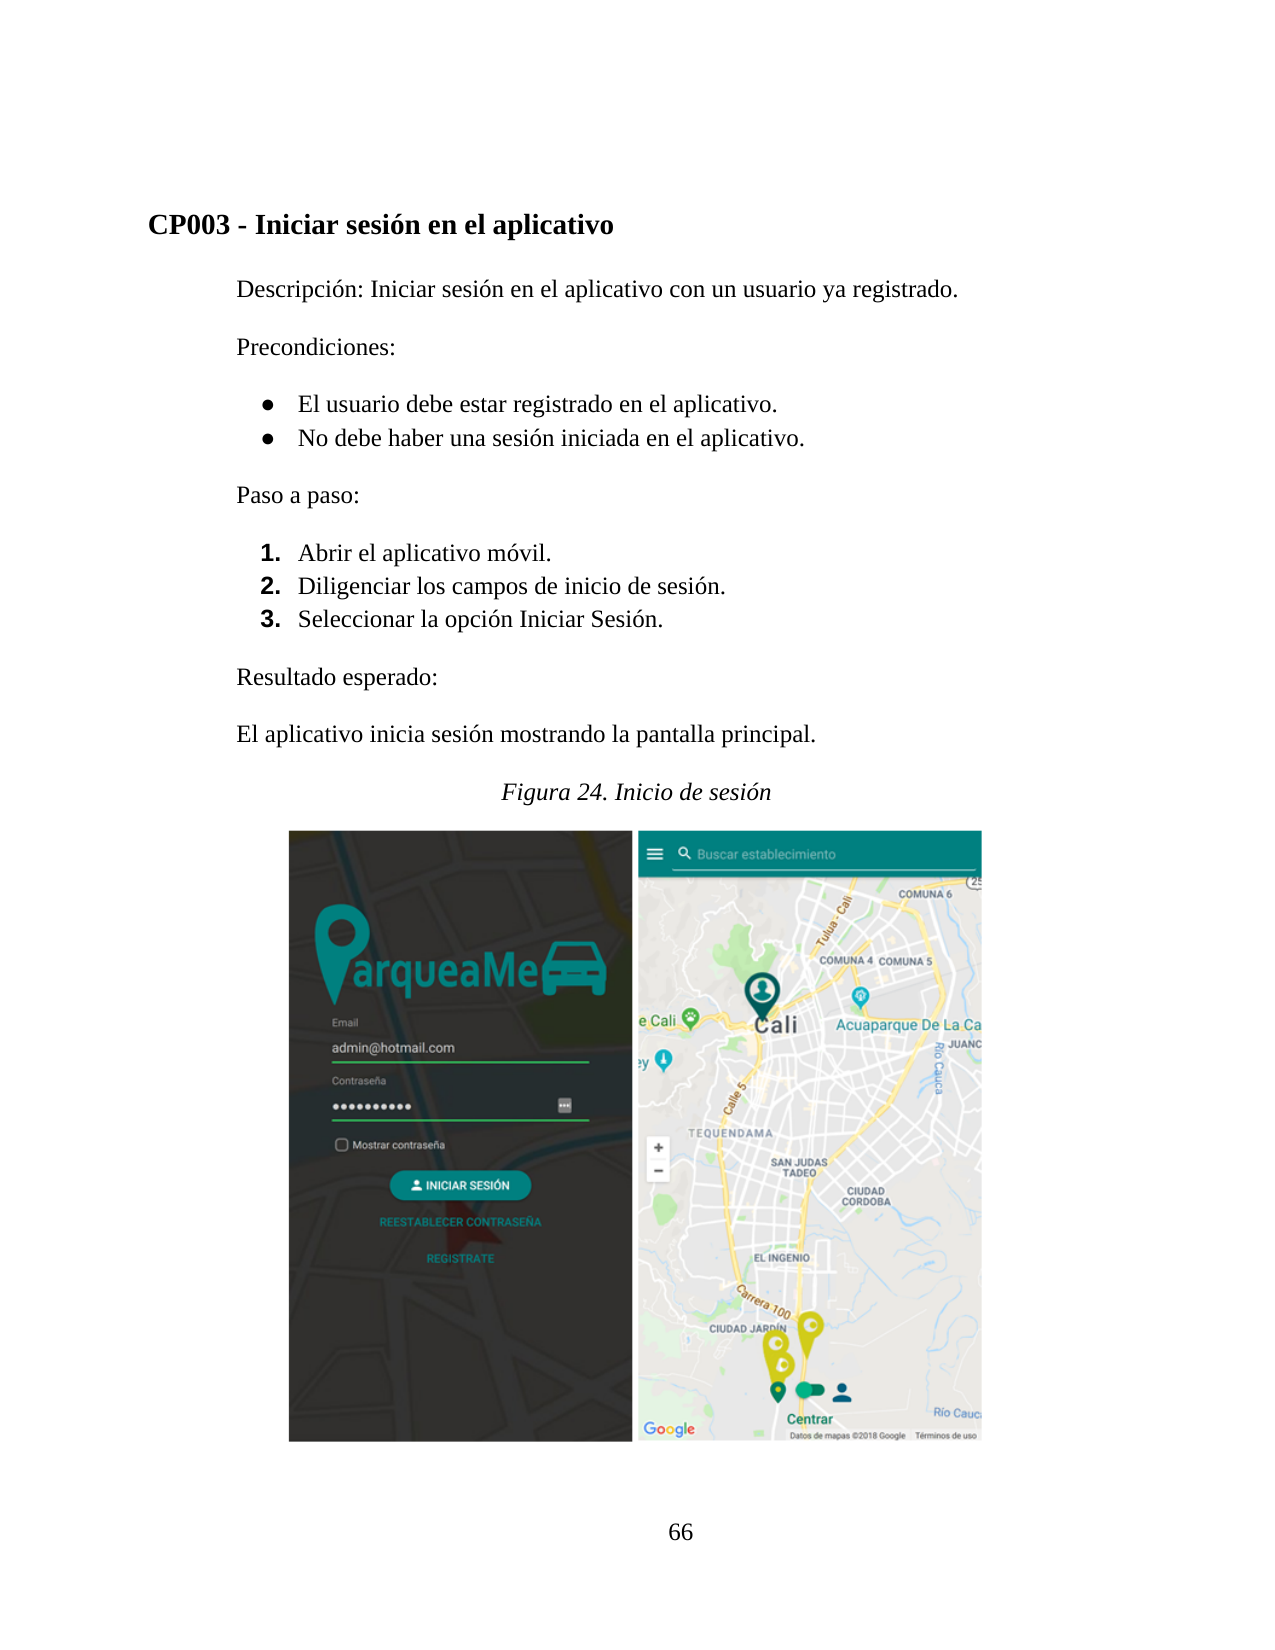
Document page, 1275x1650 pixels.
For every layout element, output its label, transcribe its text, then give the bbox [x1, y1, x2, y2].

text Precondiciones: [148, 332, 1125, 361]
list Diligenciar los campos de inicio de sesión. [260, 571, 1125, 599]
text Paso a paso: [148, 480, 1125, 509]
picture [283, 826, 989, 1449]
text Figura 24. Inicio de sesión [148, 777, 1125, 805]
list Abrir el aplicativo móvil. [260, 538, 1125, 566]
text CP003 - Iniciar sesión en el aplicativo [148, 207, 1125, 241]
text El aplicativo inicia sesión mostrando la pantalla principal. [148, 719, 1125, 748]
list Seleccionar la opción Iniciar Sesión. [260, 604, 1125, 633]
text Descripción: Iniciar sesión en el aplicativo con un usuario ya registrado. [148, 274, 1125, 303]
list No debe haber una sesión iniciada en el aplicativo. [260, 423, 1125, 451]
text Resultado esperado: [148, 662, 1125, 690]
list El usuario debe estar registrado en el aplicativo. [260, 389, 1125, 418]
